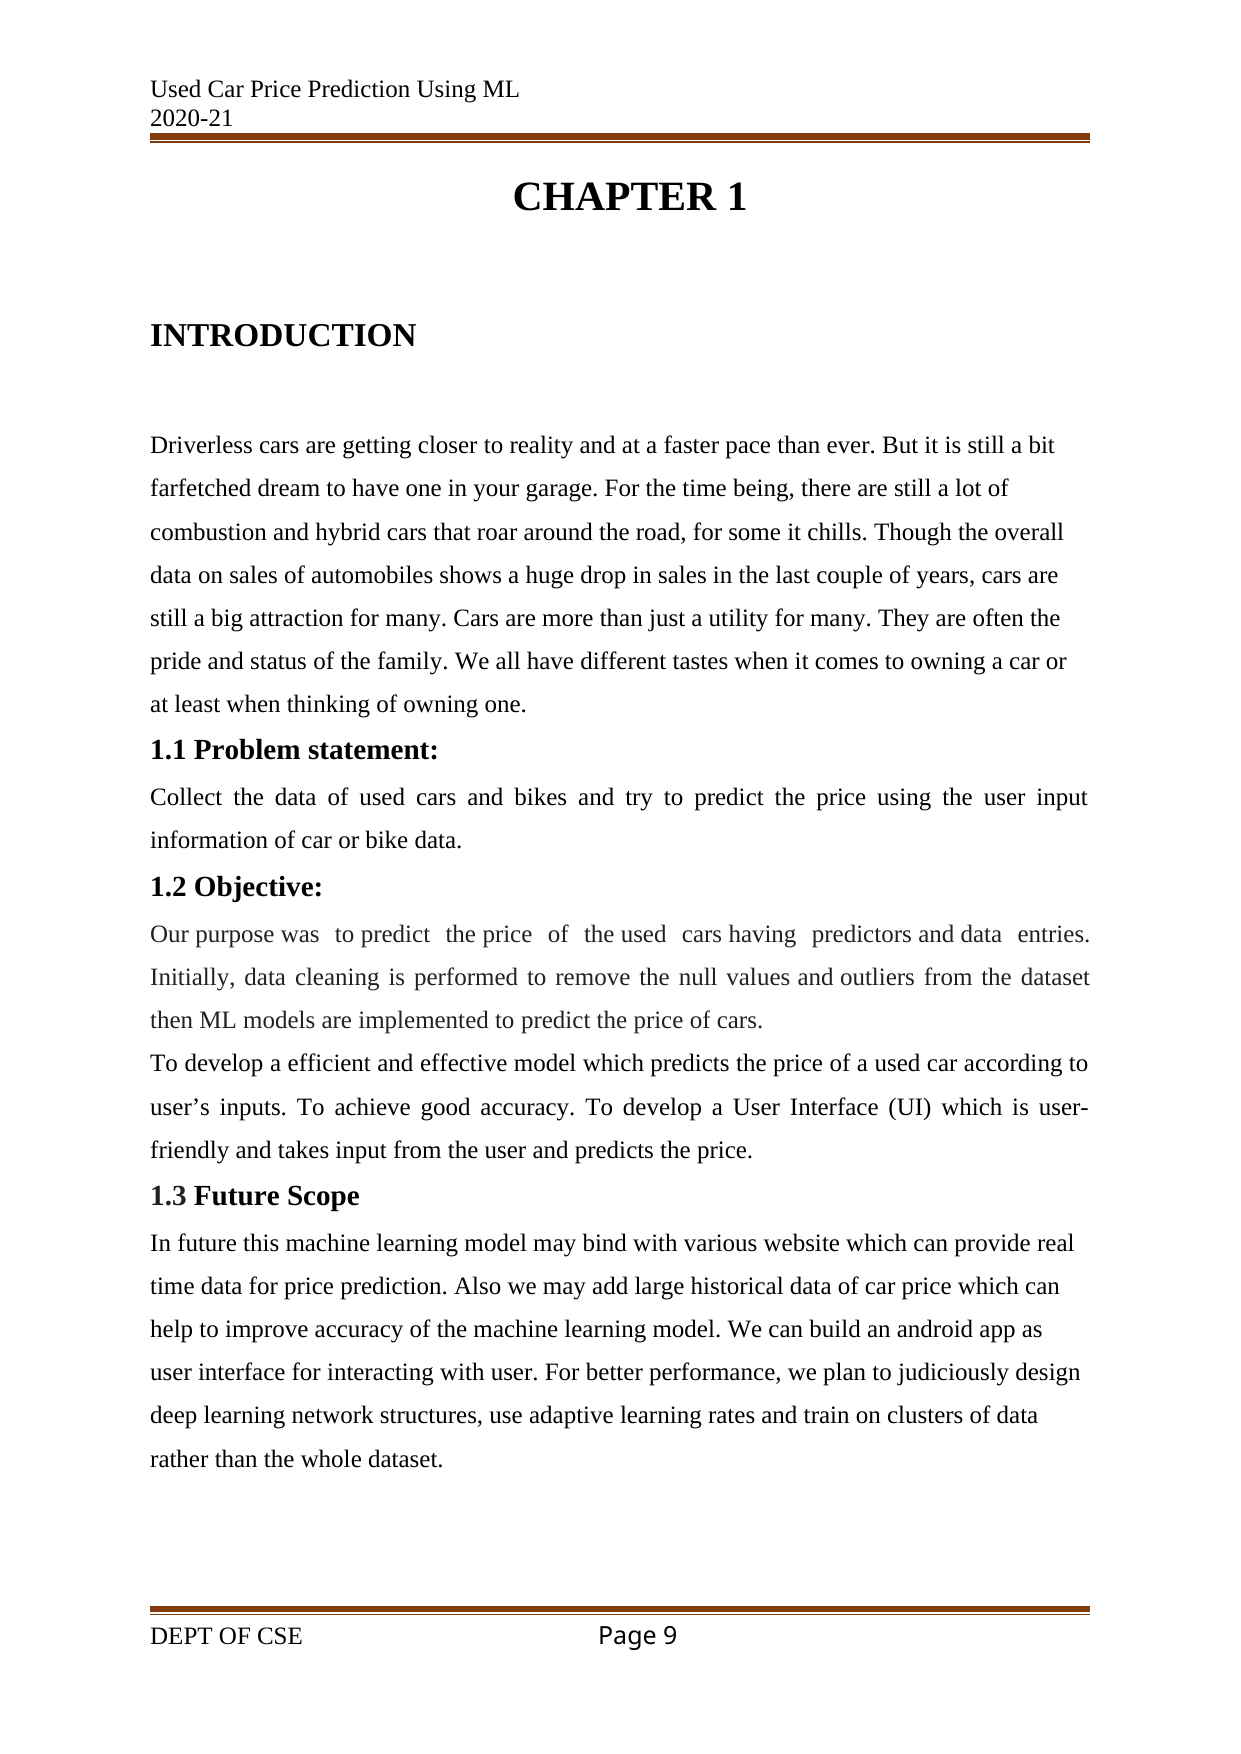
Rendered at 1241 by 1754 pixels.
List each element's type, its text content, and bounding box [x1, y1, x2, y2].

text In future this machine learning model may bind with various website which can provide real time data for price prediction. Also we may add large historical data of car price which can help to improve accuracy of the machine learning model. We can build an android app as user interface for interacting with user. For better performance, we plan to judiciously design deep learning network structures, use adaptive learning rates and train on clusters of data rather than the whole dataset. [150, 1228, 1090, 1472]
text 1.1 Problem statement: [150, 732, 1090, 766]
text Our purpose was to predict the price of the used cars having predictors and data entries. Initially, data cleaning is performed to remove the null values and outliers from the dataset then ML models are implemented to predict the price of cars. [150, 948, 1090, 1034]
text Collect the data of used cars and bikes and try to predict the price using the user input information of car or bike data. [150, 782, 1090, 854]
text Driverless cars are getting closer to reality and at a faster pace than ever. But it is still a bit farfetched dream to have one in your garage. For the time being, there are still a lot of combustion and hybrid cars that roar around the road, for some it chills. Though the overall data on sales of automobiles shows a huge drop in sales in the last couple of years, cars are still a big attraction for many. Cars are more than just a utility for many. They are often the pride and status of the family. We all have different tastes when it comes to owning a car or at least when thinking of owning one. [150, 430, 1090, 718]
text 1.2 Objective: [150, 869, 1090, 902]
text To develop a efficient and effective model which predicts the price of a used car according to user’s inputs. To achieve good accuracy. To develop a User Interface (UI) which is user-friendly and takes input from the user and predicts the price. [150, 1048, 1090, 1163]
text CHAPTER 1 [375, 172, 1090, 219]
text 1.3 Future Scope [186, 1178, 1090, 1211]
text INTRODUCTION [150, 315, 1090, 354]
